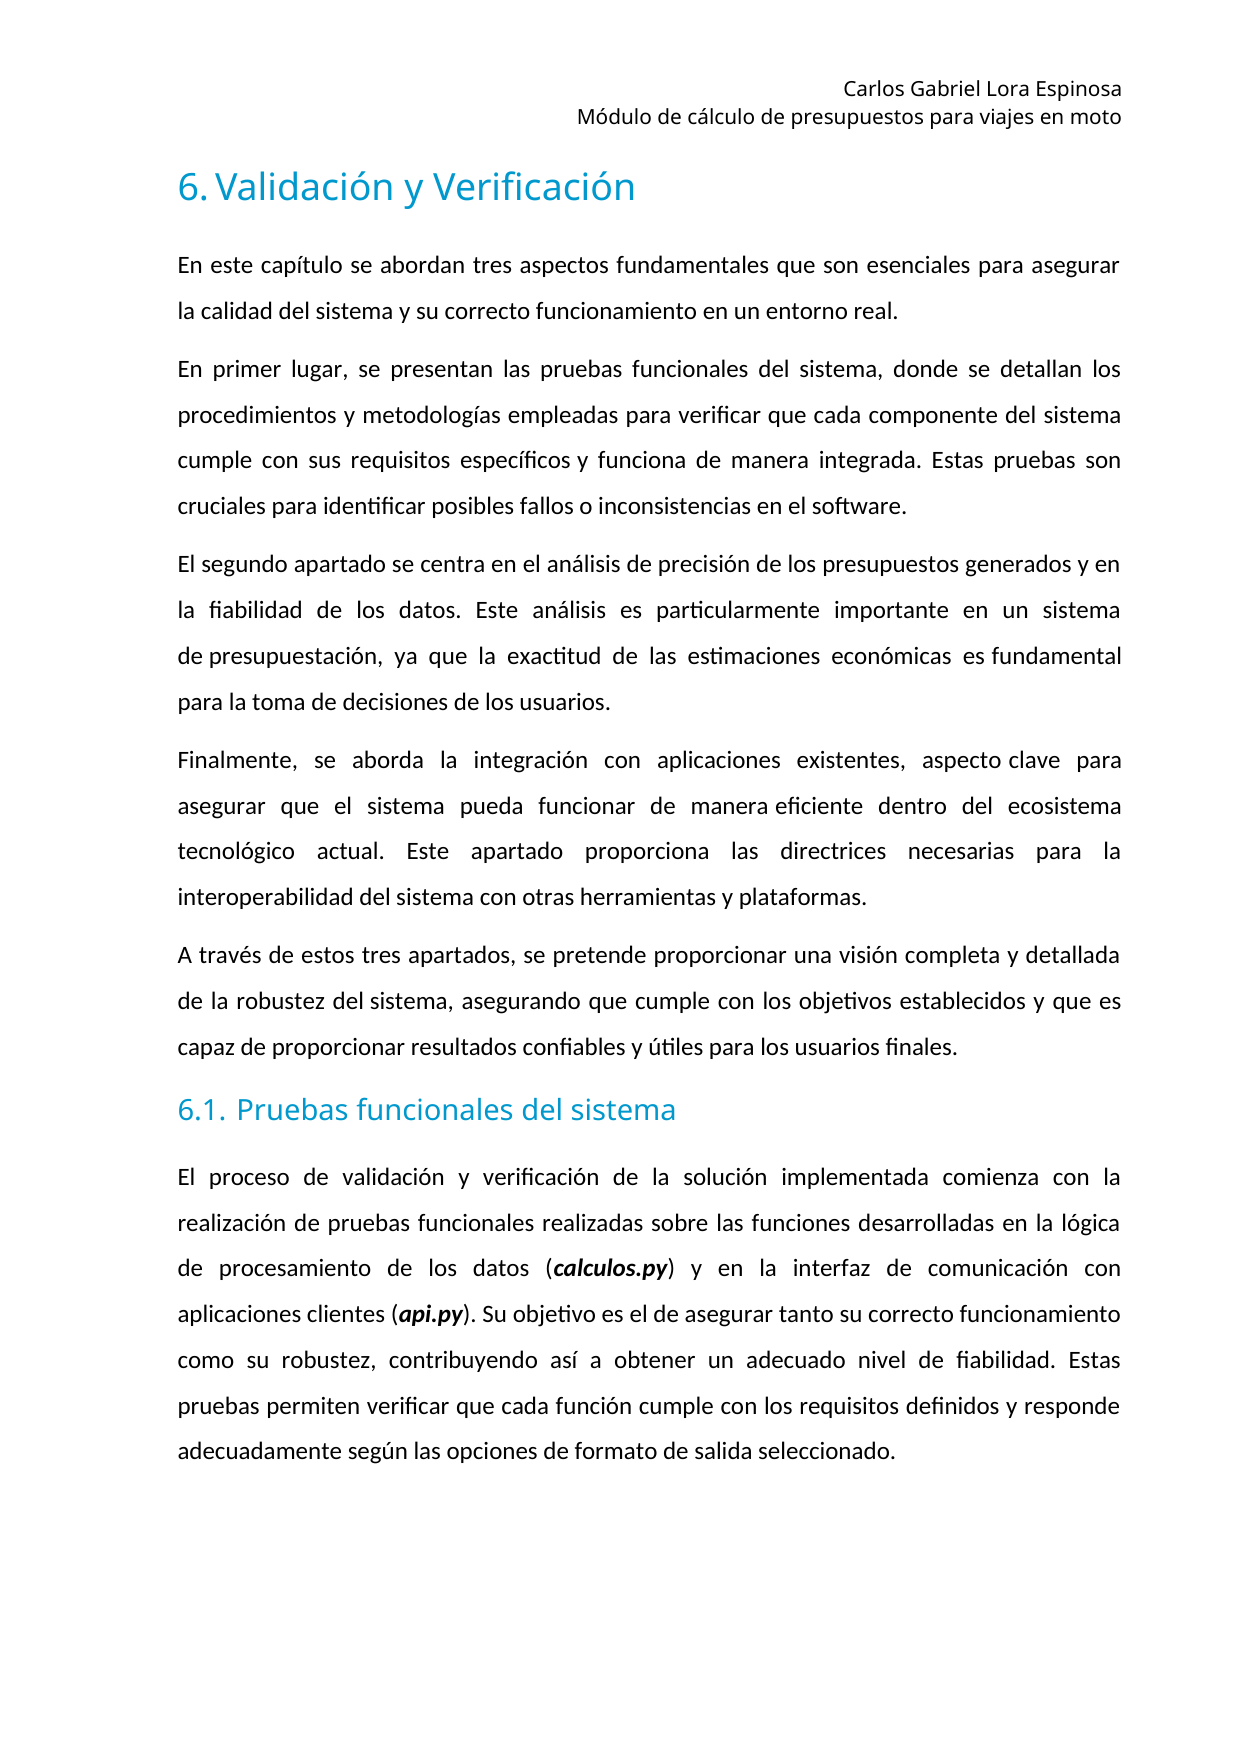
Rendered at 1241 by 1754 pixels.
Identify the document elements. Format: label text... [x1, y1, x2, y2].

text El segundo apartado se centra en el análisis de precisión de los presupuestos generados y en la fiabilidad de los datos. Este análisis es particularmente importante en un sistema de presupuestación, ya que la exactitud de las estimaciones económicas es fundamental para la toma de decisiones de los usuarios. [177, 549, 1122, 716]
text En este capítulo se abordan tres aspectos fundamentales que son esenciales para asegurar la calidad del sistema y su correcto funcionamiento en un entorno real. [177, 249, 1122, 326]
subtitle Validación y Verificación [177, 160, 1122, 211]
subtitle Pruebas funcionales del sistema [177, 1089, 1122, 1129]
text A través de estos tres apartados, se pretende proporcionar una visión completa y detallada de la robustez del sistema, asegurando que cumple con los objetivos establecidos y que es capaz de proporcionar resultados confiables y útiles para los usuarios finales. [177, 939, 1122, 1061]
text Finalmente, se aborda la integración con aplicaciones existentes, aspecto clave para asegurar que el sistema pueda funcionar de manera eficiente dentro del ecosistema tecnológico actual. Este apartado proporciona las directrices necesarias para la interoperabilidad del sistema con otras herramientas y plataformas. [177, 744, 1122, 912]
text El proceso de validación y verificación de la solución implementada comienza con la realización de pruebas funcionales realizadas sobre las funciones desarrolladas en la lógica de procesamiento de los datos (calculos.py) y en la interfaz de comunicación con aplicaciones clientes (api.py). Su objetivo es el de asegurar tanto su correcto funcionamiento como su robustez, contribuyendo así a obtener un adecuado nivel de fiabilidad. Estas pruebas permiten verificar que cada función cumple con los requisitos definidos y responde adecuadamente según las opciones de formato de salida seleccionado. [177, 1161, 1122, 1466]
text En primer lugar, se presentan las pruebas funcionales del sistema, donde se detallan los procedimientos y metodologías empleadas para verificar que cada componente del sistema cumple con sus requisitos específicos y funciona de manera integrada. Estas pruebas son cruciales para identificar posibles fallos o inconsistencias en el software. [177, 353, 1122, 521]
